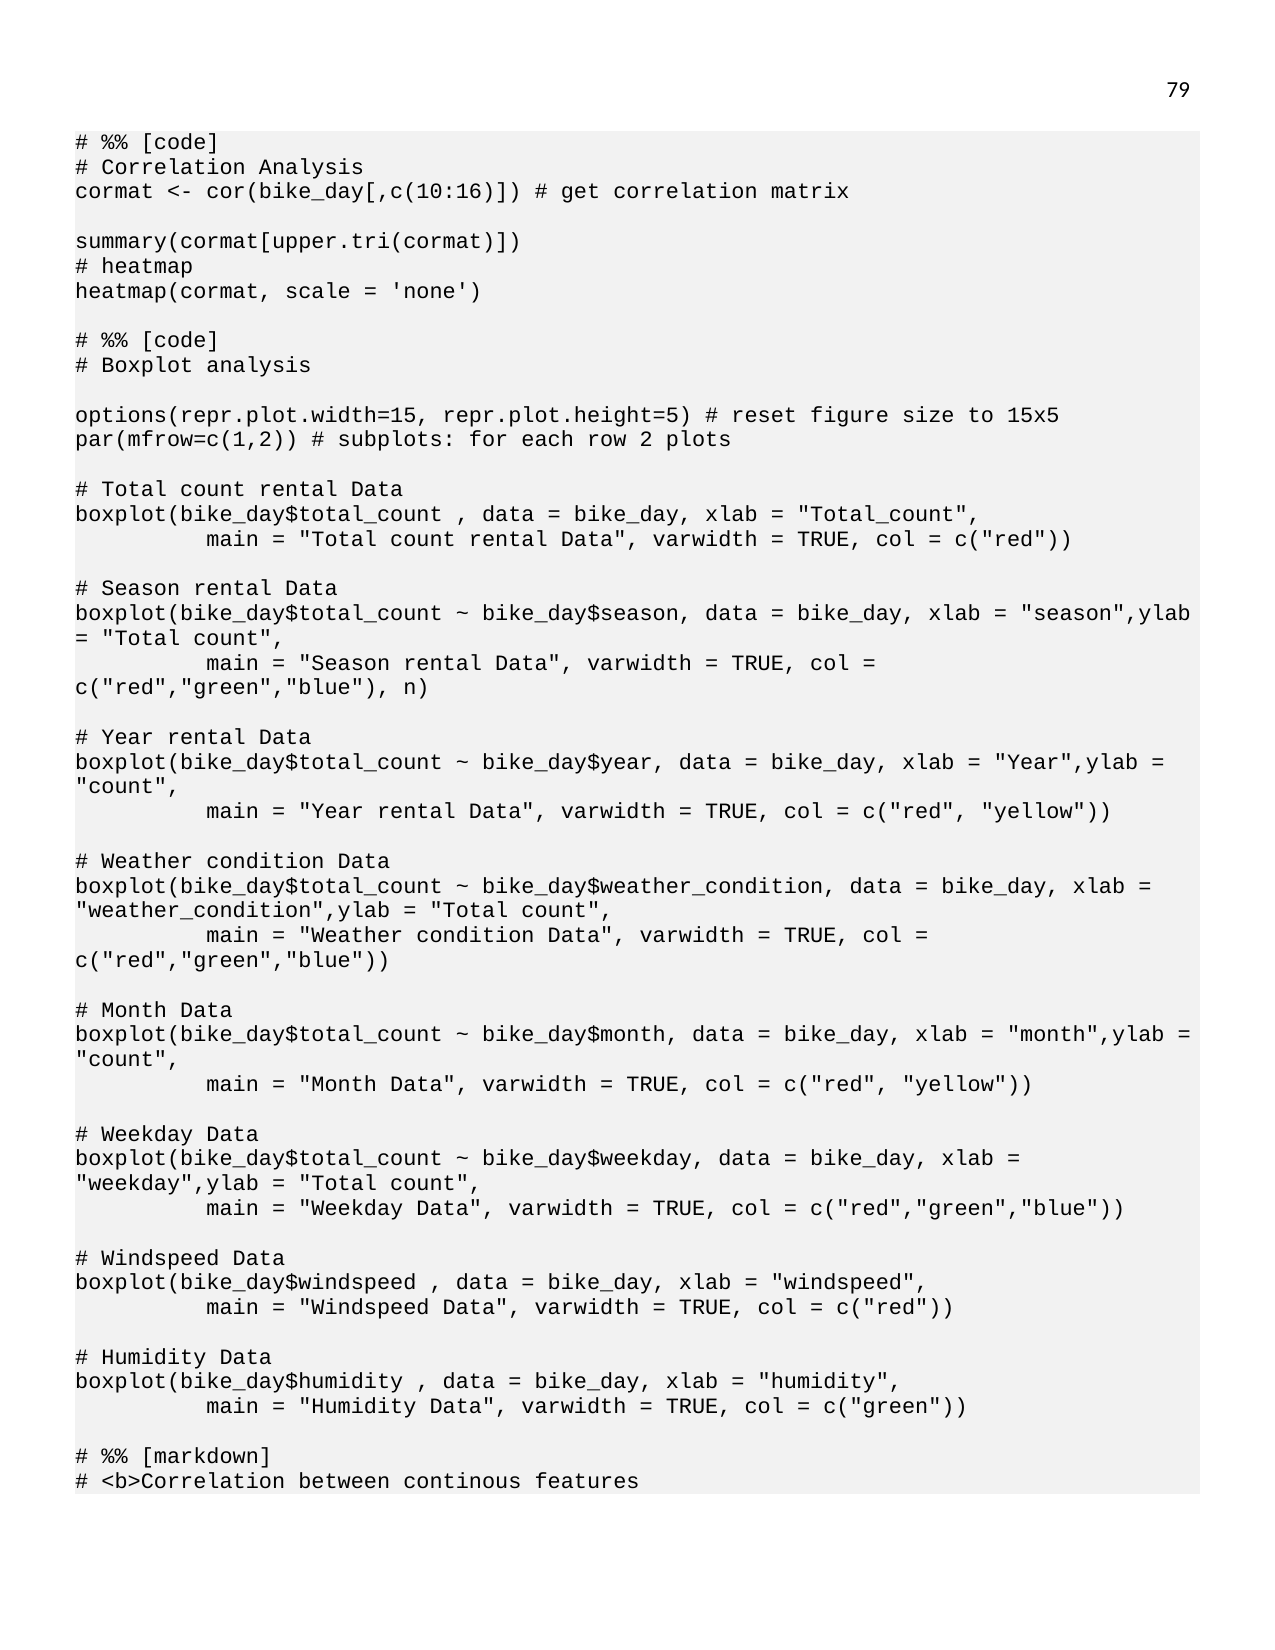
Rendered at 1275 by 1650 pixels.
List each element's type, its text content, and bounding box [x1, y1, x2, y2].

text boxplot(bike_day$total_count ~ bike_day$year, data = bike_day, xlab = "Year",ylab = "count", [75, 751, 1200, 800]
text options(repr.plot.width=15, repr.plot.height=5) # reset figure size to 15x5 [75, 404, 1200, 428]
text # Correlation Analysis [75, 156, 1200, 181]
text main = "Weather condition Data", varwidth = TRUE, col = c("red","green","blue")) [75, 924, 1200, 974]
text boxplot(bike_day$humidity , data = bike_day, xlab = "humidity", [75, 1371, 1200, 1395]
text # heatmap [75, 255, 1200, 280]
text cormat <- cor(bike_day[,c(10:16)]) # get correlation matrix [75, 181, 1200, 205]
text # Weather condition Data [75, 850, 1200, 875]
text main = "Humidity Data", varwidth = TRUE, col = c("green")) [75, 1395, 1200, 1420]
text # Month Data [75, 999, 1200, 1023]
text boxplot(bike_day$windspeed , data = bike_day, xlab = "windspeed", [75, 1271, 1200, 1296]
text # %% [code] [75, 329, 1200, 354]
text boxplot(bike_day$total_count ~ bike_day$season, data = bike_day, xlab = "season",ylab = "Total count", [75, 602, 1200, 652]
text boxplot(bike_day$total_count ~ bike_day$weekday, data = bike_day, xlab = "weekday",ylab = "Total count", [75, 1147, 1200, 1197]
text main = "Year rental Data", varwidth = TRUE, col = c("red", "yellow")) [75, 800, 1200, 825]
text # %% [markdown] [75, 1445, 1200, 1470]
text summary(cormat[upper.tri(cormat)]) [75, 230, 1200, 255]
text # %% [code] [75, 131, 1200, 156]
text # Year rental Data [75, 726, 1200, 751]
text boxplot(bike_day$total_count ~ bike_day$month, data = bike_day, xlab = "month",ylab = "count", [75, 1023, 1200, 1073]
text boxplot(bike_day$total_count , data = bike_day, xlab = "Total_count", [75, 503, 1200, 528]
text # Boxplot analysis [75, 354, 1200, 379]
text heatmap(cormat, scale = 'none') [75, 280, 1200, 304]
text par(mfrow=c(1,2)) # subplots: for each row 2 plots [75, 428, 1200, 453]
text # <b>Correlation between continous features [75, 1470, 1200, 1494]
text # Humidity Data [75, 1346, 1200, 1371]
text boxplot(bike_day$total_count ~ bike_day$weather_condition, data = bike_day, xlab = "weather_condition",ylab = "Total count", [75, 875, 1200, 924]
text # Weekday Data [75, 1123, 1200, 1147]
text main = "Total count rental Data", varwidth = TRUE, col = c("red")) [75, 528, 1200, 552]
text main = "Month Data", varwidth = TRUE, col = c("red", "yellow")) [75, 1073, 1200, 1098]
text # Total count rental Data [75, 478, 1200, 503]
text main = "Weekday Data", varwidth = TRUE, col = c("red","green","blue")) [75, 1197, 1200, 1222]
text main = "Windspeed Data", varwidth = TRUE, col = c("red")) [75, 1296, 1200, 1321]
text main = "Season rental Data", varwidth = TRUE, col = c("red","green","blue"), n) [75, 652, 1200, 701]
text # Windspeed Data [75, 1247, 1200, 1271]
text # Season rental Data [75, 577, 1200, 602]
